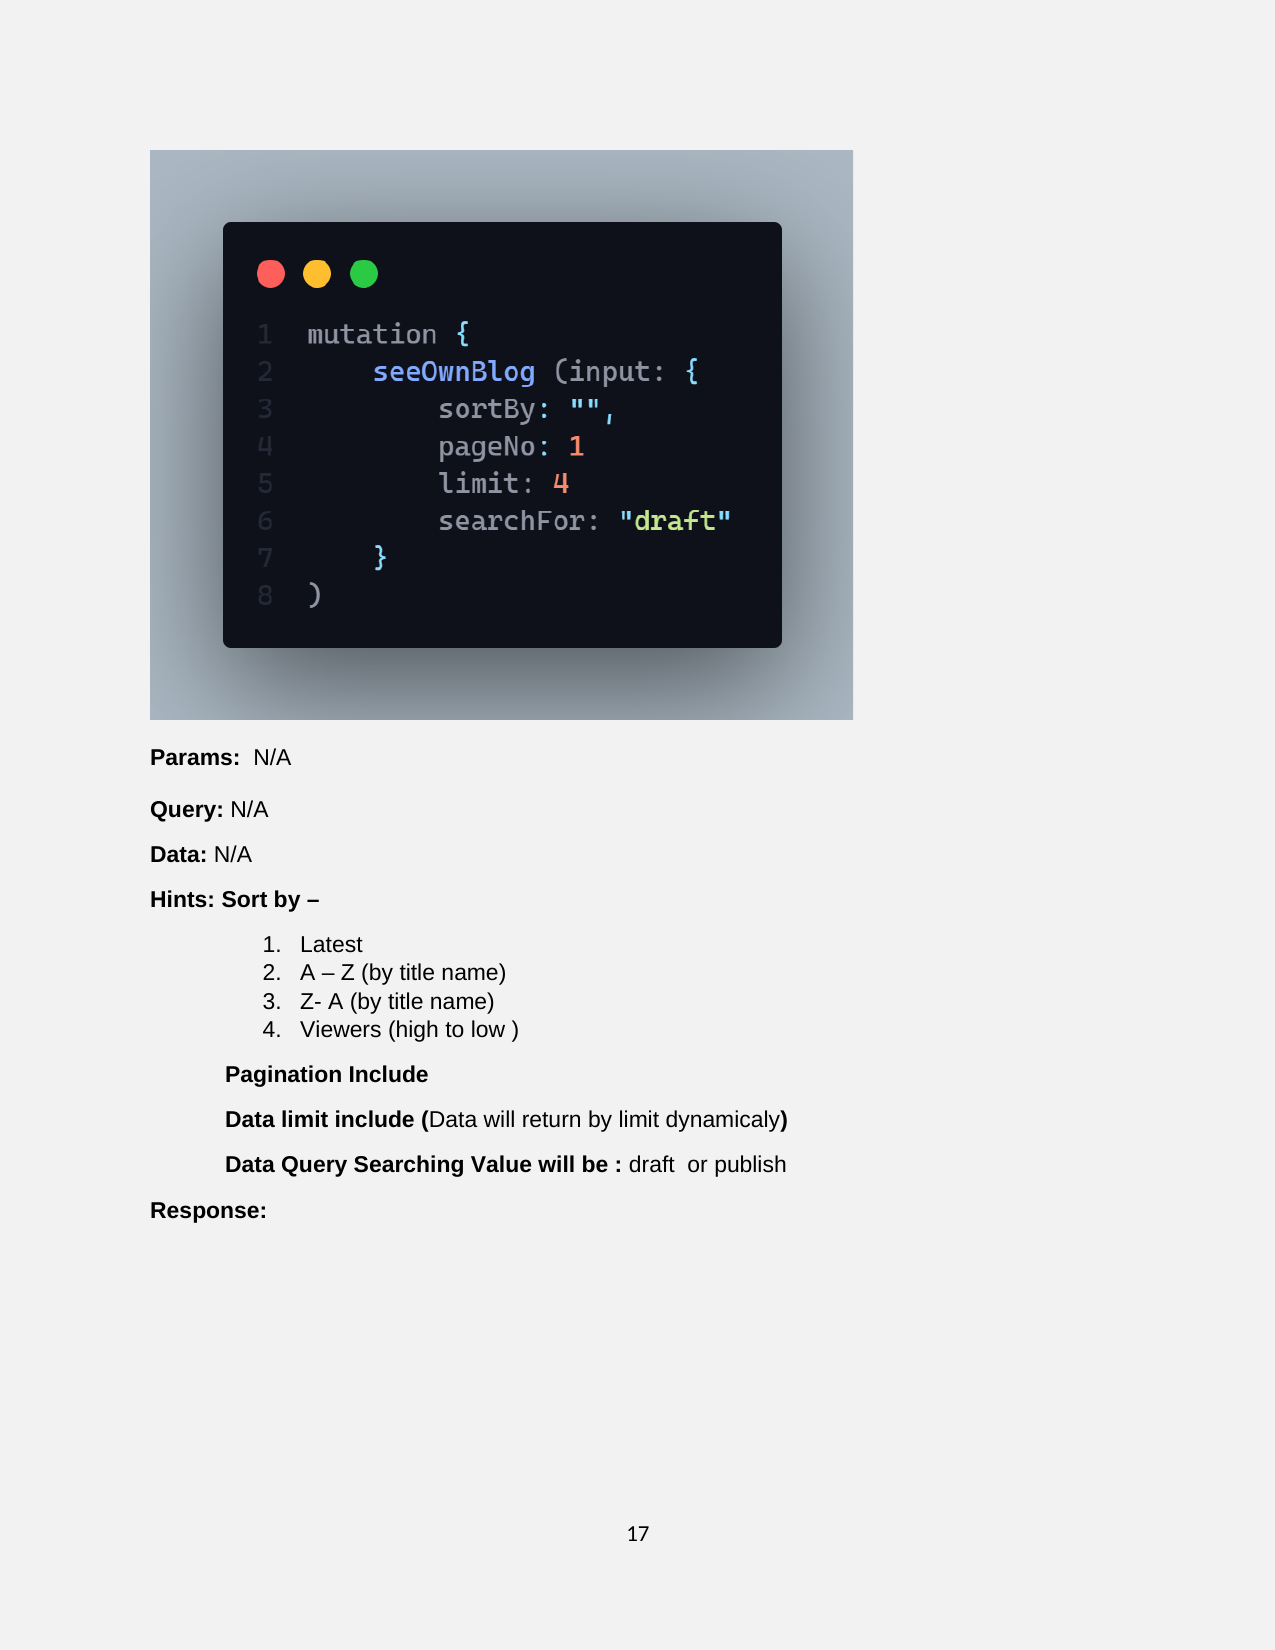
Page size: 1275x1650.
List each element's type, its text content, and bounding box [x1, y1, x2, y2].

text Response: [150, 1197, 1125, 1223]
text Query: N/A [150, 796, 1125, 822]
text Params: N/A [150, 744, 1125, 771]
text Data limit include (Data will return by limit dynamicaly) [225, 1106, 1125, 1133]
list A – Z (by title name) [262, 959, 1125, 986]
text Hints: Sort by – [150, 886, 1125, 912]
picture [150, 150, 854, 720]
list Viewers (high to low ) [262, 1016, 1125, 1042]
list Z- A (by title name) [262, 988, 1125, 1014]
text Data: N/A [150, 841, 1125, 867]
list Latest [262, 931, 1125, 957]
text Data Query Searching Value will be : draft or publish [150, 1151, 1125, 1178]
text Pagination Include [225, 1061, 1125, 1088]
